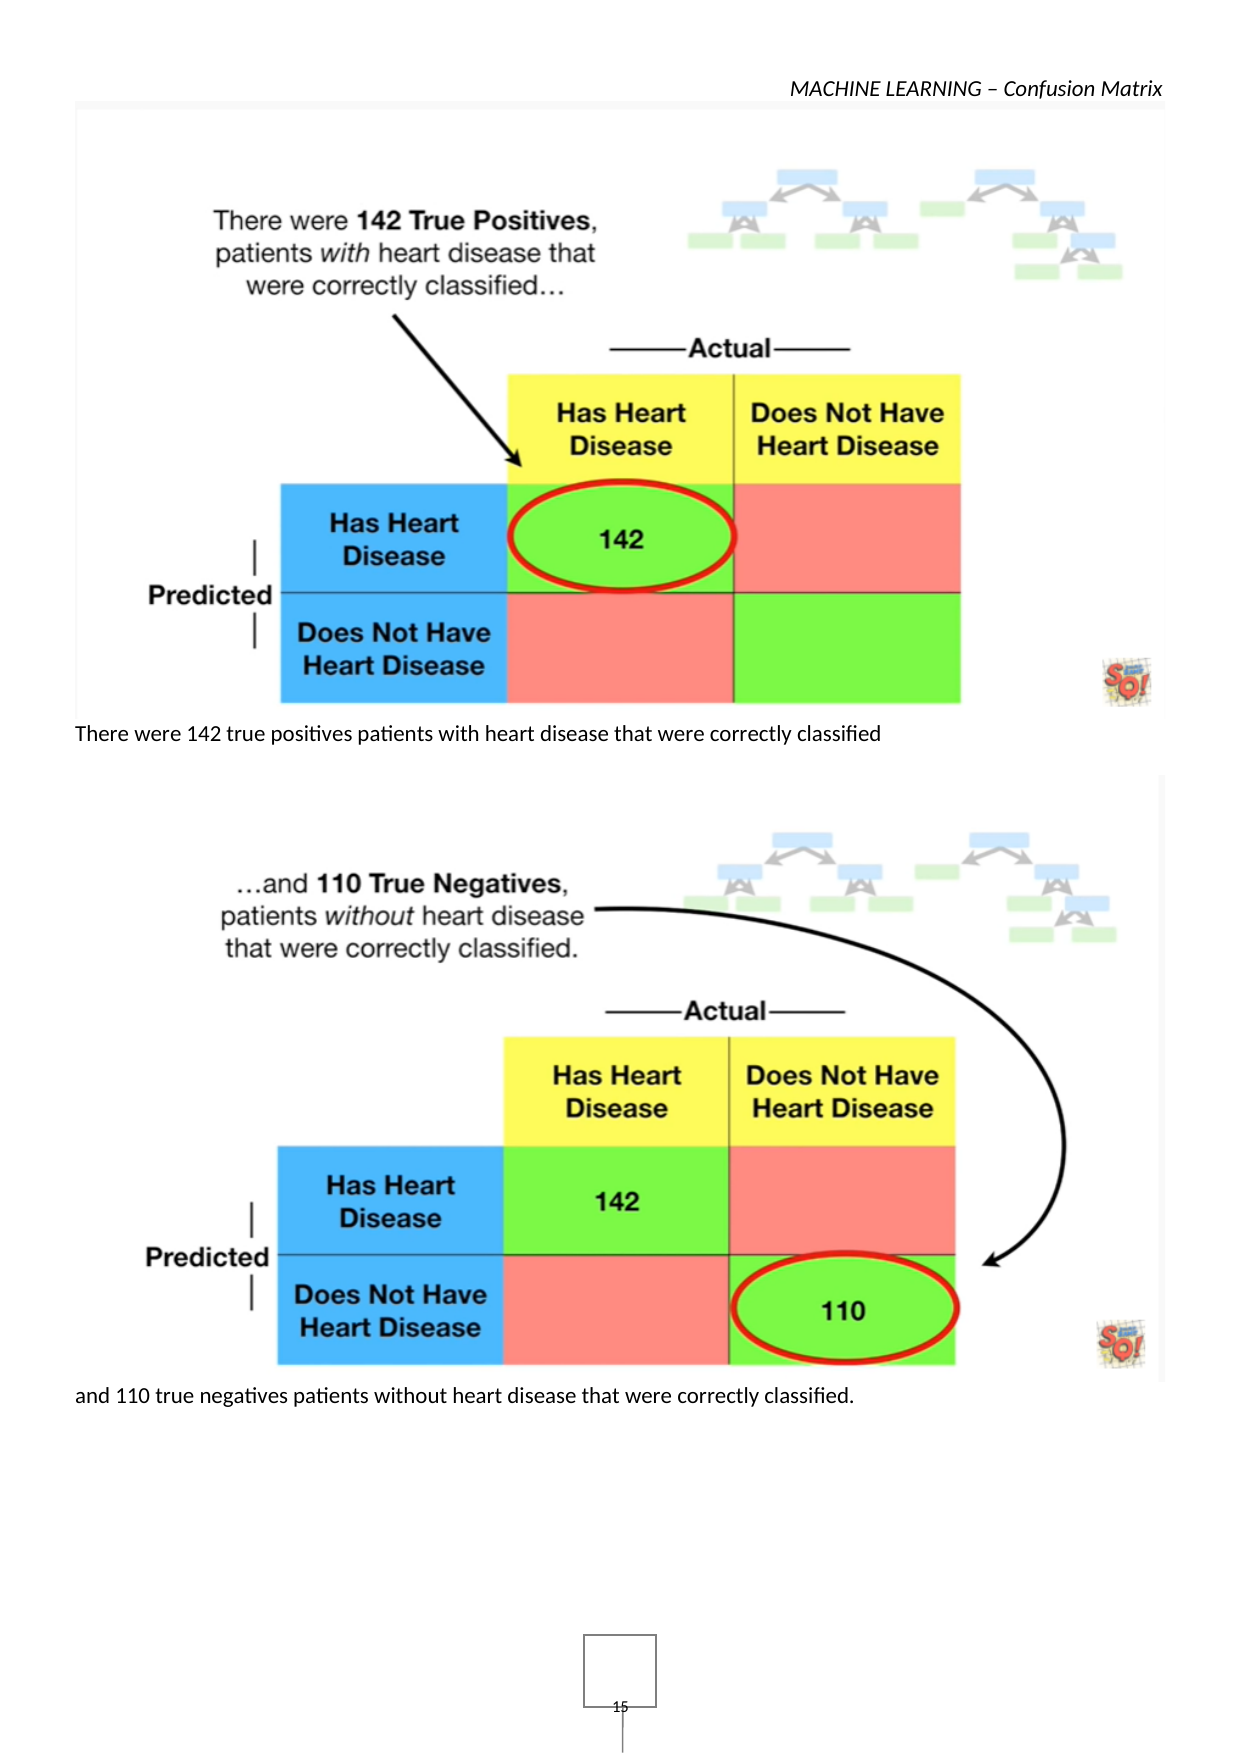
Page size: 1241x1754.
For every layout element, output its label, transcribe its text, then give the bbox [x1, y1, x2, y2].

picture [75, 775, 1166, 1382]
text and 110 true negatives patients without heart disease that were correctly classified. [75, 1382, 1165, 1409]
text There were 142 true positives patients with heart disease that were correctly classified [75, 719, 1165, 747]
picture [75, 101, 1166, 719]
